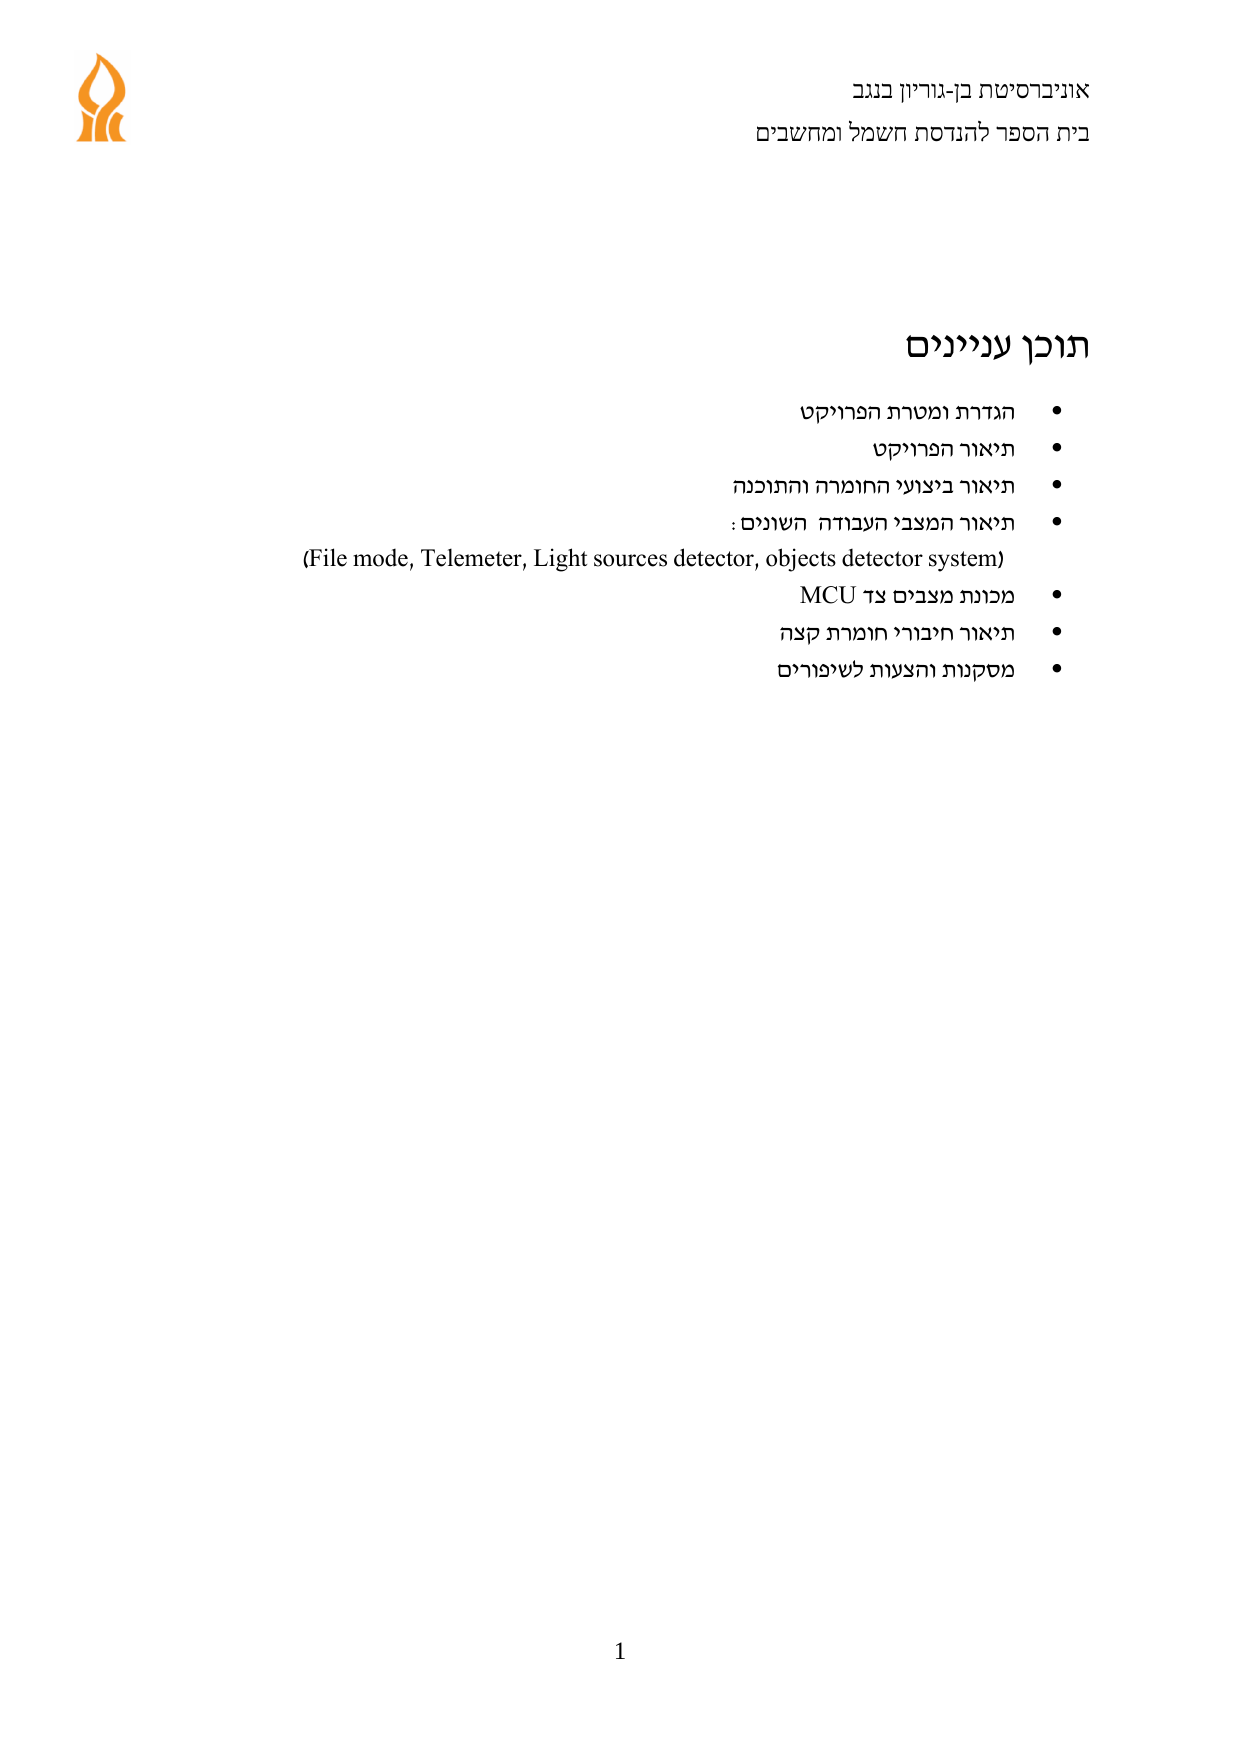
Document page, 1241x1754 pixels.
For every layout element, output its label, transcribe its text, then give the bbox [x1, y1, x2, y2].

list הגדרת ומטרת הפרויקט [150, 401, 1053, 426]
list (File mode, Telemeter, Light sources detector, objects detector system) [150, 548, 1015, 573]
subtitle תוכן עניינים [150, 327, 1090, 368]
list מכונת מצבים צד MCU [150, 585, 1053, 610]
list תיאור ביצועי החומרה והתוכנה [150, 475, 1053, 499]
list תיאור המצבי העבודה השונים: [150, 512, 1053, 536]
list תיאור הפרויקט [150, 438, 1053, 462]
picture [73, 50, 131, 145]
list מסקנות והצעות לשיפורים [150, 659, 1053, 684]
list תיאור חיבורי חומרת קצה [150, 622, 1053, 647]
